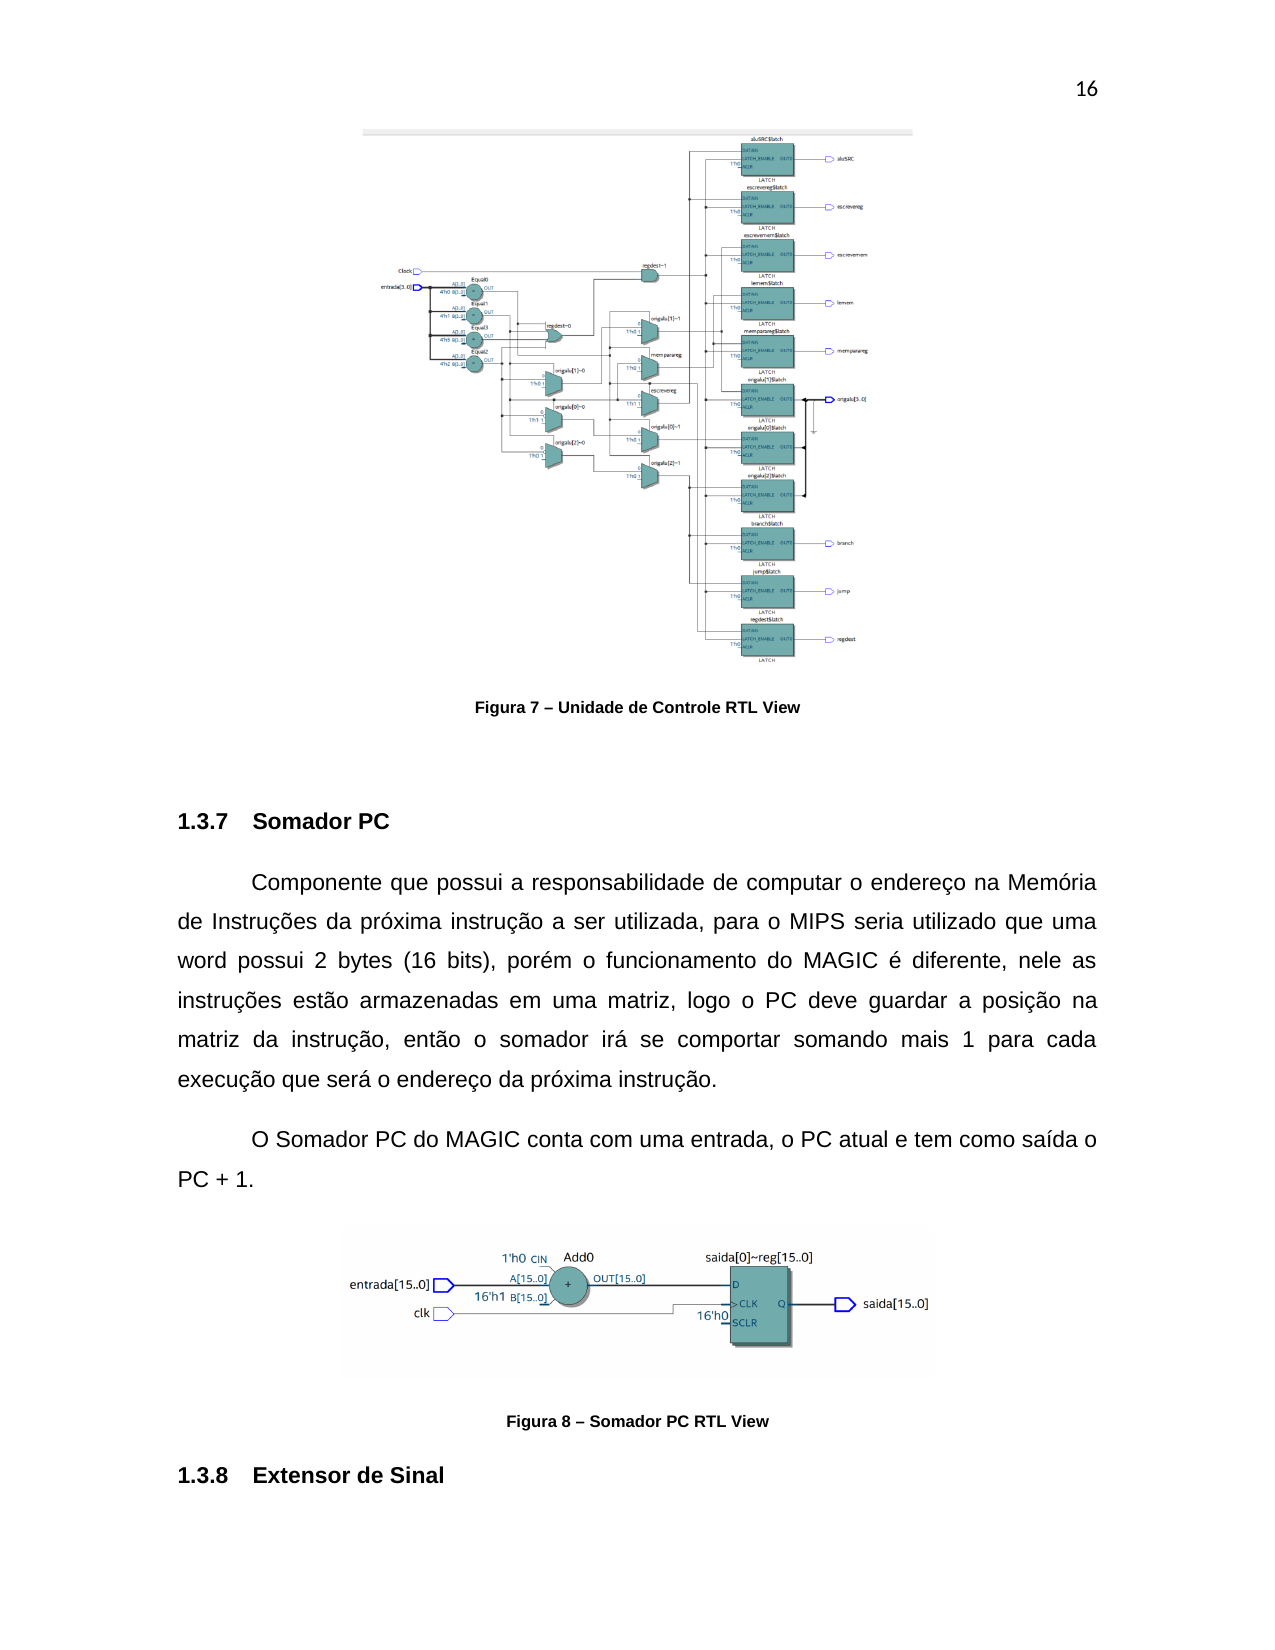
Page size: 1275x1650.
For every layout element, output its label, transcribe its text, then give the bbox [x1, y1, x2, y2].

list Somador PC [177, 808, 1098, 834]
text Figura 8 – Somador PC RTL View [177, 1412, 1098, 1431]
picture [341, 1226, 934, 1378]
picture [362, 129, 913, 664]
text O Somador PC do MAGIC conta com uma entrada, o PC atual e tem como saída o PC + 1. [177, 1126, 1098, 1192]
list Extensor de Sinal [177, 1462, 1098, 1488]
text Figura 7 – Unidade de Controle RTL View [177, 698, 1098, 717]
text Componente que possui a responsabilidade de computar o endereço na Memória de Instruções da próxima instrução a ser utilizada, para o MIPS seria utilizado que uma word possui 2 bytes (16 bits), porém o funcionamento do MAGIC é diferente, nele as instruções estão armazenadas em uma matriz, logo o PC deve guardar a posição na matriz da instrução, então o somador irá se comportar somando mais 1 para cada execução que será o endereço da próxima instrução. [177, 868, 1098, 1092]
